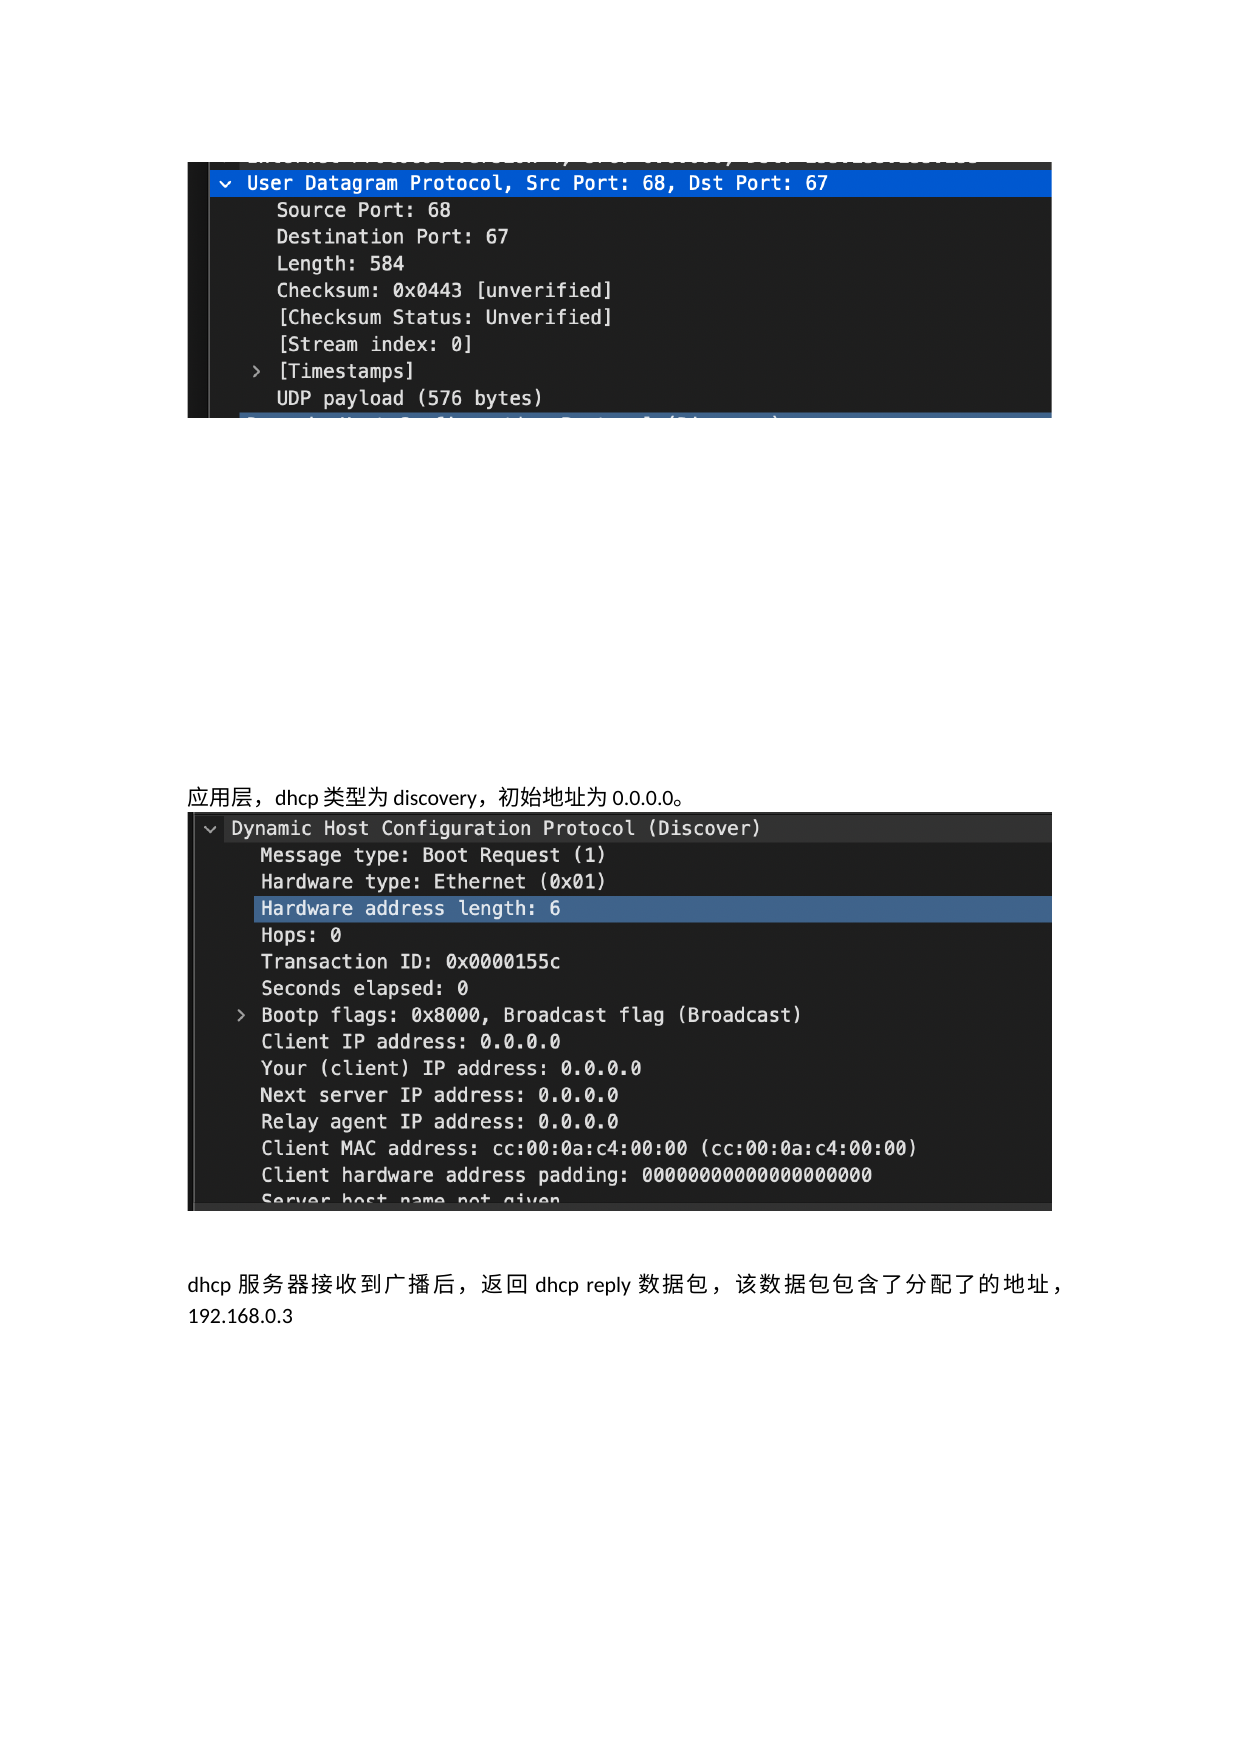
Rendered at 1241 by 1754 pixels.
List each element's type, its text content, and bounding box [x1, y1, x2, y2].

picture [187, 162, 1052, 418]
picture [187, 812, 1052, 1211]
list dhcp服务器接收到广播后，返回dhcp reply数据包，该数据包包含了分配了的地址，192.168.0.3 [187, 1267, 1053, 1332]
list 应用层，dhcp类型为discovery，初始地址为0.0.0.0。 [187, 779, 1053, 812]
